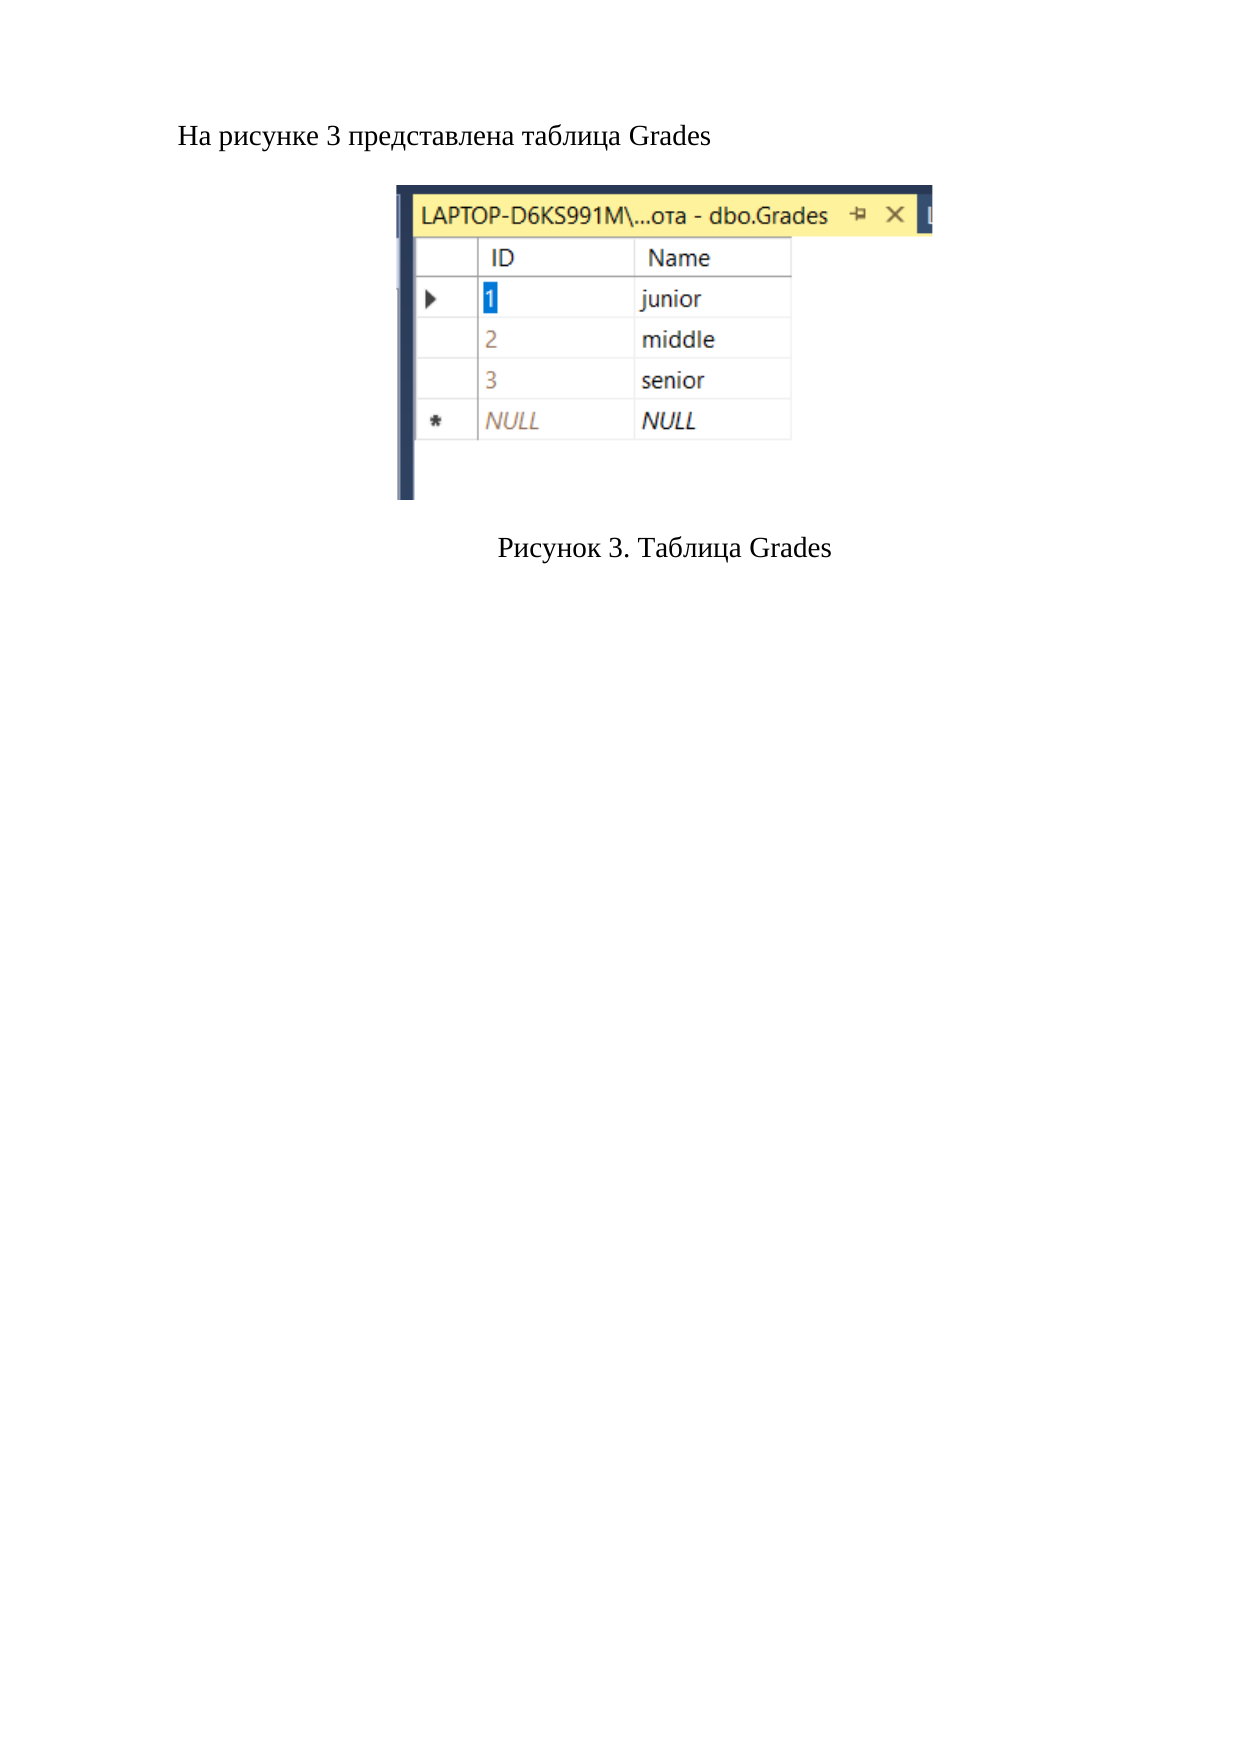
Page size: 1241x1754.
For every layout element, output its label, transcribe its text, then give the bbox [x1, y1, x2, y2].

text Рисунок 3. Таблица Grades [177, 530, 1152, 563]
picture [396, 185, 933, 500]
text На рисунке 3 представлена таблица Grades [177, 118, 1152, 152]
